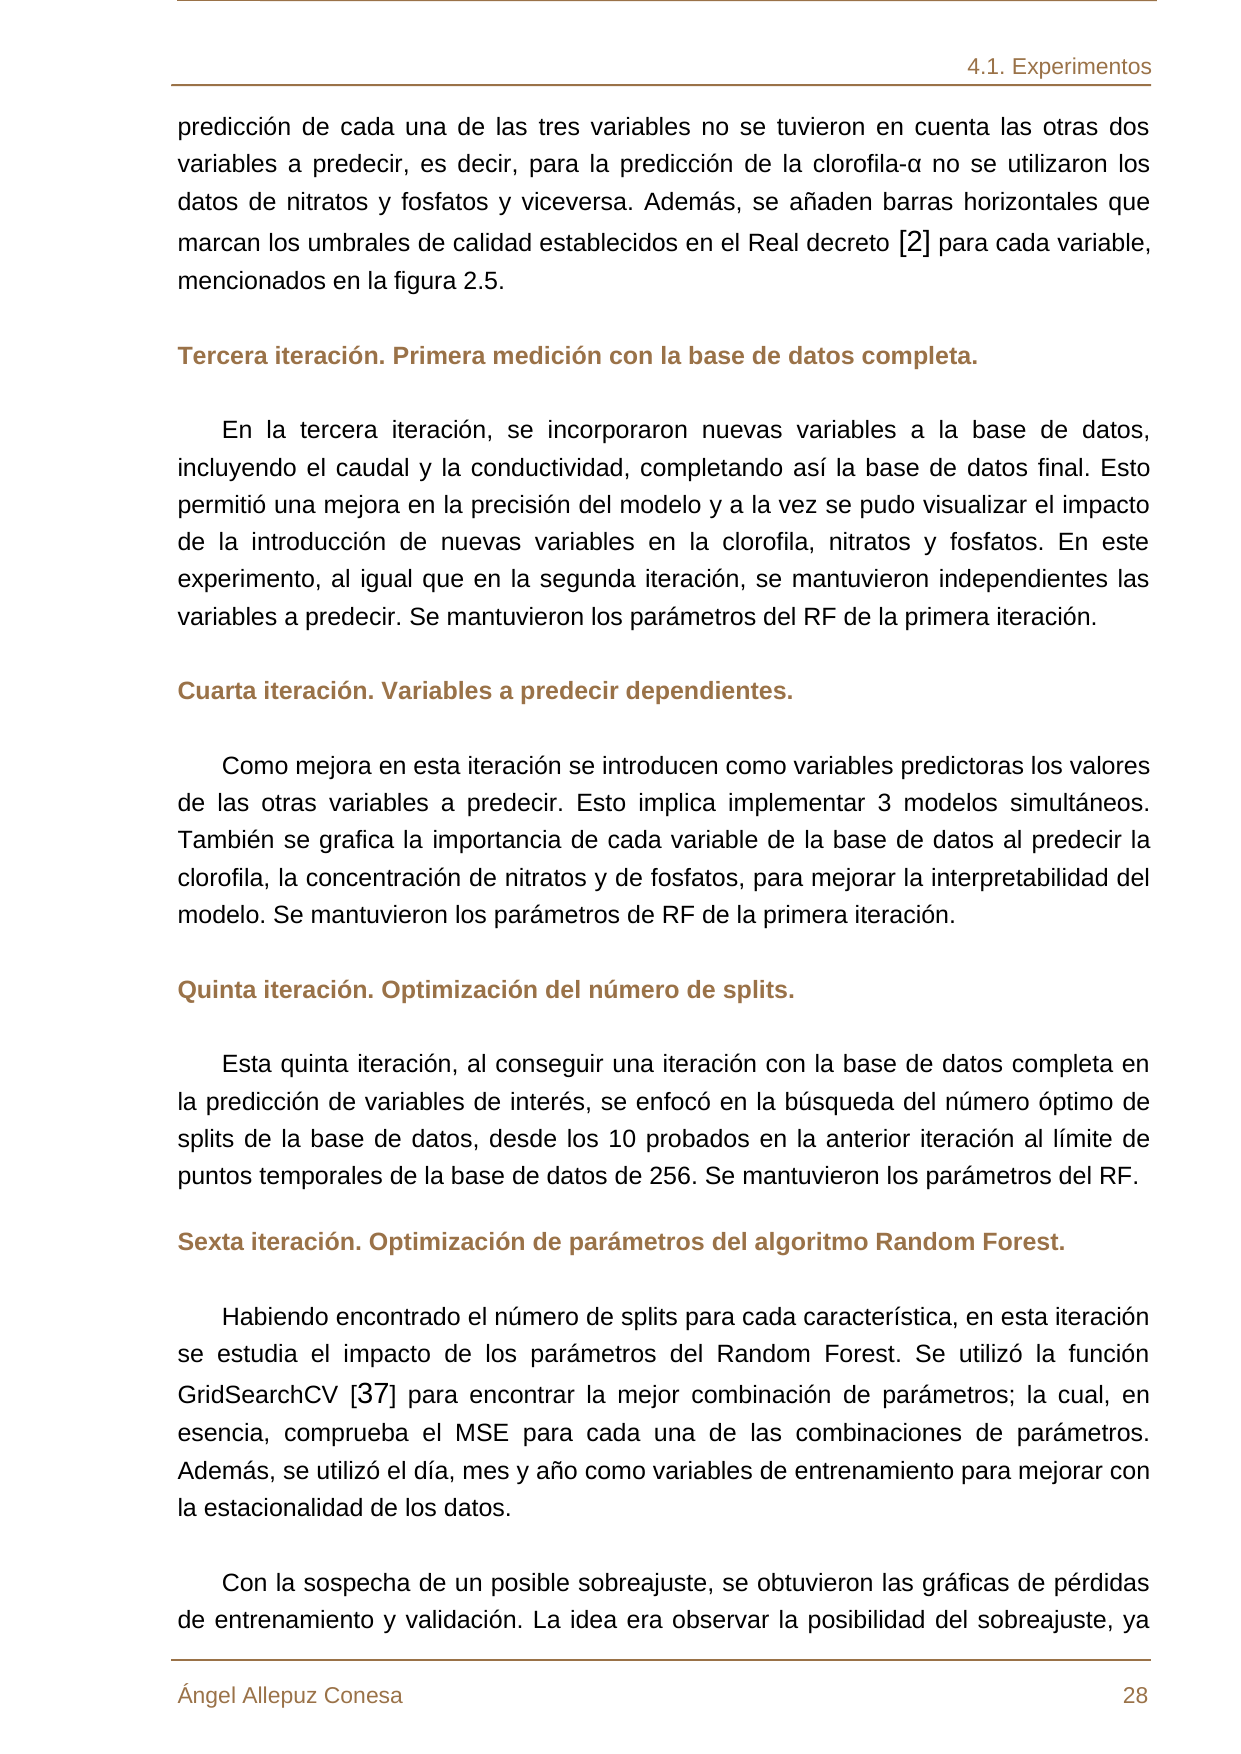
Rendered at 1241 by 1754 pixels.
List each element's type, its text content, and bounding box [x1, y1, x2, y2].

text Esta quinta iteración, al conseguir una iteración con la base de datos completa en la predicción de variables de interés, se enfocó en la búsqueda del número óptimo de splits de la base de datos, desde los 10 probados en la anterior iteración al límite de puntos temporales de la base de datos de 256. Se mantuvieron los parámetros del RF. [177, 1049, 1152, 1190]
text Como mejora en esta iteración se introducen como variables predictoras los valores de las otras variables a predecir. Esto implica implementar 3 modelos simultáneos. También se grafica la importancia de cada variable de la base de datos al predecir la clorofila, la concentración de nitratos y de fosfatos, para mejorar la interpretabilidad del modelo. Se mantuvieron los parámetros de RF de la primera iteración. [177, 751, 1152, 929]
text Tercera iteración. Primera medición con la base de datos completa. [177, 341, 1152, 369]
text Habiendo encontrado el número de splits para cada característica, en esta iteración se estudia el impacto de los parámetros del Random Forest. Se utilizó la función GridSearchCV [37] para encontrar la mejor combinación de parámetros; la cual, en esencia, comprueba el MSE para cada una de las combinaciones de parámetros. Además, se utilizó el día, mes y año como variables de entrenamiento para mejorar con la estacionalidad de los datos. [177, 1302, 1152, 1522]
text En la tercera iteración, se incorporaron nuevas variables a la base de datos, incluyendo el caudal y la conductividad, completando así la base de datos final. Esto permitió una mejora en la precisión del modelo y a la vez se pudo visualizar el impacto de la introducción de nuevas variables en la clorofila, nitratos y fosfatos. En este experimento, al igual que en la segunda iteración, se mantuvieron independientes las variables a predecir. Se mantuvieron los parámetros del RF de la primera iteración. [177, 415, 1152, 631]
text Cuarta iteración. Variables a predecir dependientes. [177, 676, 1152, 705]
text Quinta iteración. Optimización del número de splits. [177, 975, 1152, 1003]
text Sexta iteración. Optimización de parámetros del algoritmo Random Forest. [177, 1227, 1152, 1256]
